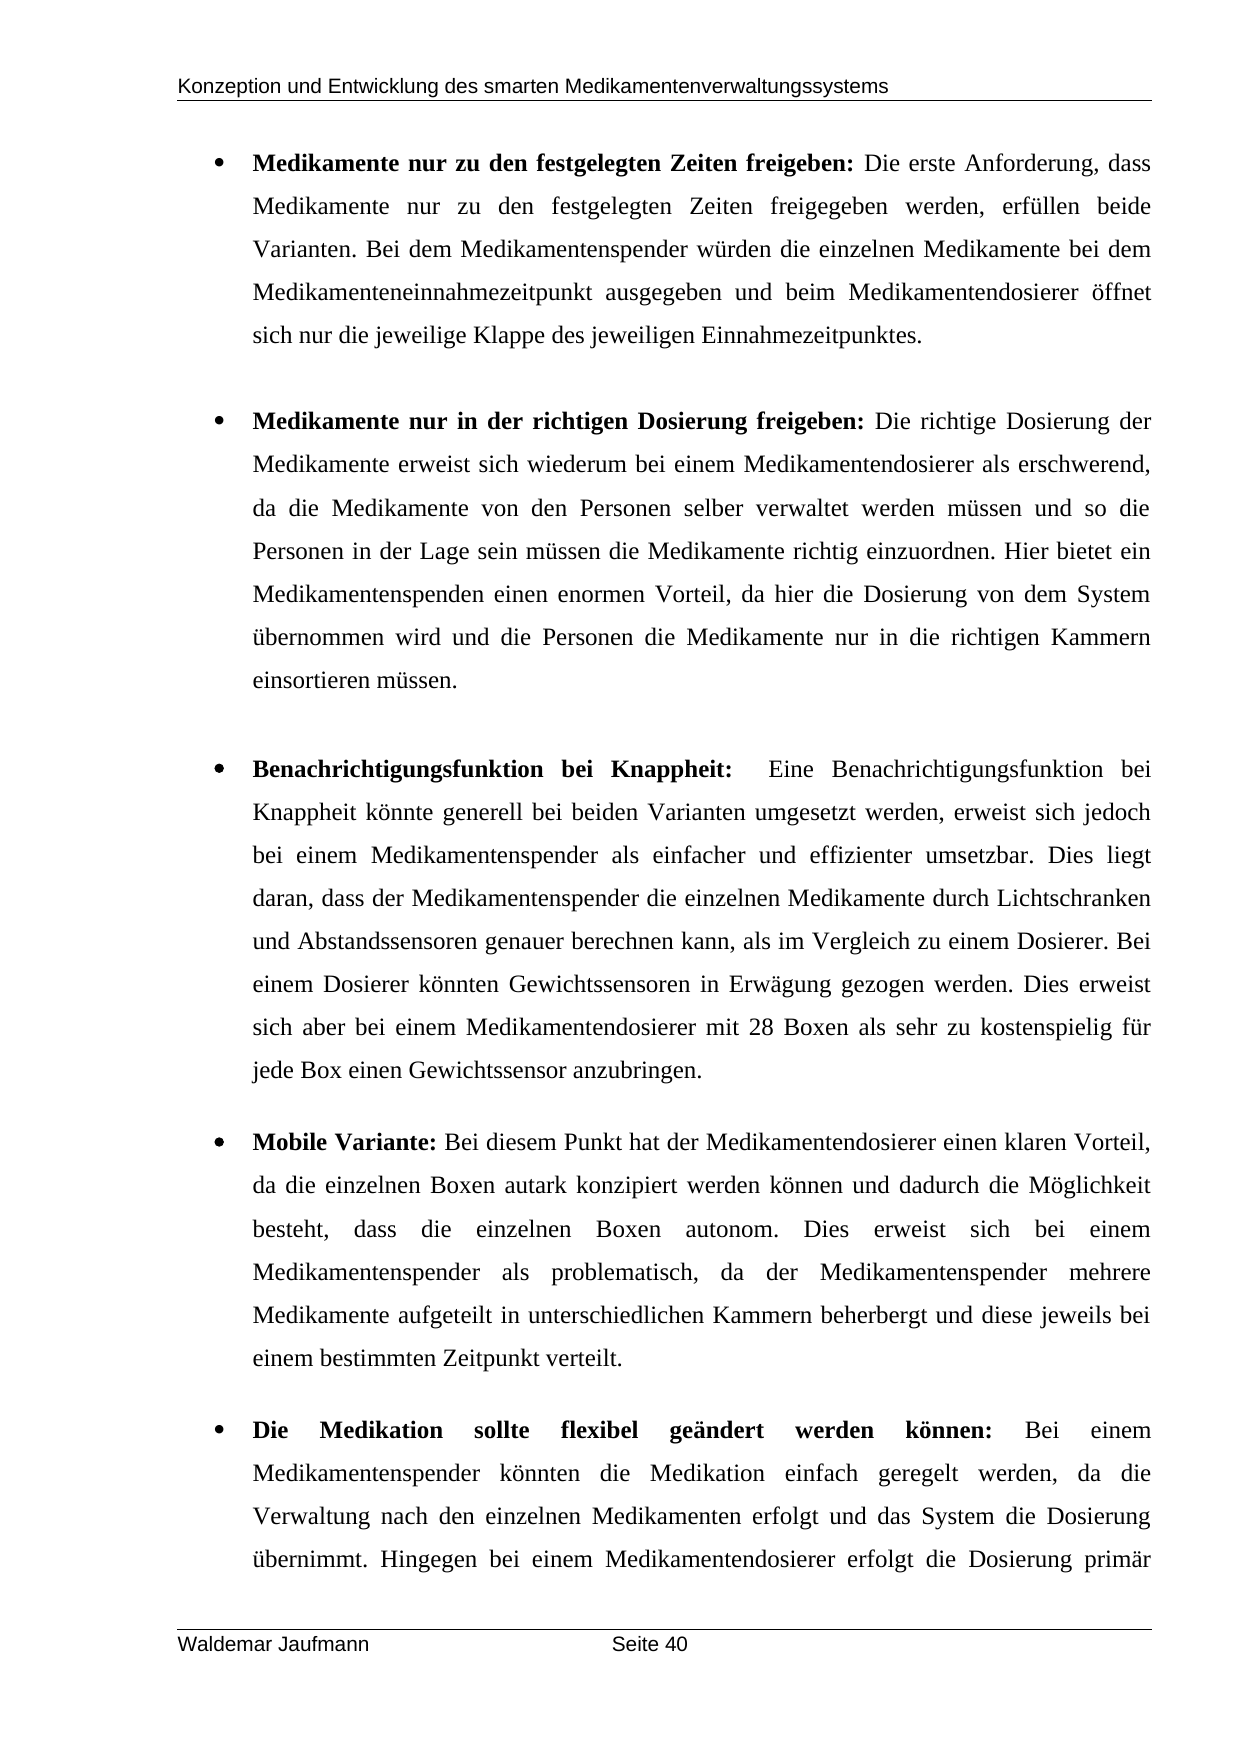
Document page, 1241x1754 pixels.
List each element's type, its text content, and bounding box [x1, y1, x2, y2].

list Mobile Variante: Bei diesem Punkt hat der Medikamentendosierer einen klaren Vorteil, da die einzelnen Boxen autark konzipiert werden können und dadurch die Möglichkeit besteht, dass die einzelnen Boxen autonom. Dies erweist sich bei einem Medikamentenspender als problematisch, da der Medikamentenspender mehrere Medikamente aufgeteilt in unterschiedlichen Kammern beherbergt und diese jeweils bei einem bestimmten Zeitpunkt verteilt. [215, 1127, 1152, 1372]
list Medikamente nur zu den festgelegten Zeiten freigeben: Die erste Anforderung, dass Medikamente nur zu den festgelegten Zeiten freigegeben werden, erfüllen beide Varianten. Bei dem Medikamentenspender würden die einzelnen Medikamente bei dem Medikamenteneinnahmezeitpunkt ausgegeben und beim Medikamentendosierer öffnet sich nur die jeweilige Klappe des jeweiligen Einnahmezeitpunktes. [215, 148, 1152, 349]
list Medikamente nur in der richtigen Dosierung freigeben: Die richtige Dosierung der Medikamente erweist sich wiederum bei einem Medikamentendosierer als erschwerend, da die Medikamente von den Personen selber verwaltet werden müssen und so die Personen in der Lage sein müssen die Medikamente richtig einzuordnen. Hier bietet ein Medikamentenspenden einen enormen Vorteil, da hier die Dosierung von dem System übernommen wird und die Personen die Medikamente nur in die richtigen Kammern einsortieren müssen. [215, 406, 1152, 694]
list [215, 1415, 1152, 1573]
list Benachrichtigungsfunktion bei Knappheit: Eine Benachrichtigungsfunktion bei Knappheit könnte generell bei beiden Varianten umgesetzt werden, erweist sich jedoch bei einem Medikamentenspender als einfacher und effizienter umsetzbar. Dies liegt daran, dass der Medikamentenspender die einzelnen Medikamente durch Lichtschranken und Abstandssensoren genauer berechnen kann, als im Vergleich zu einem Dosierer. Bei einem Dosierer könnten Gewichtssensoren in Erwägung gezogen werden. Dies erweist sich aber bei einem Medikamentendosierer mit 28 Boxen als sehr zu kostenspielig für jede Box einen Gewichtssensor anzubringen. [215, 754, 1152, 1084]
